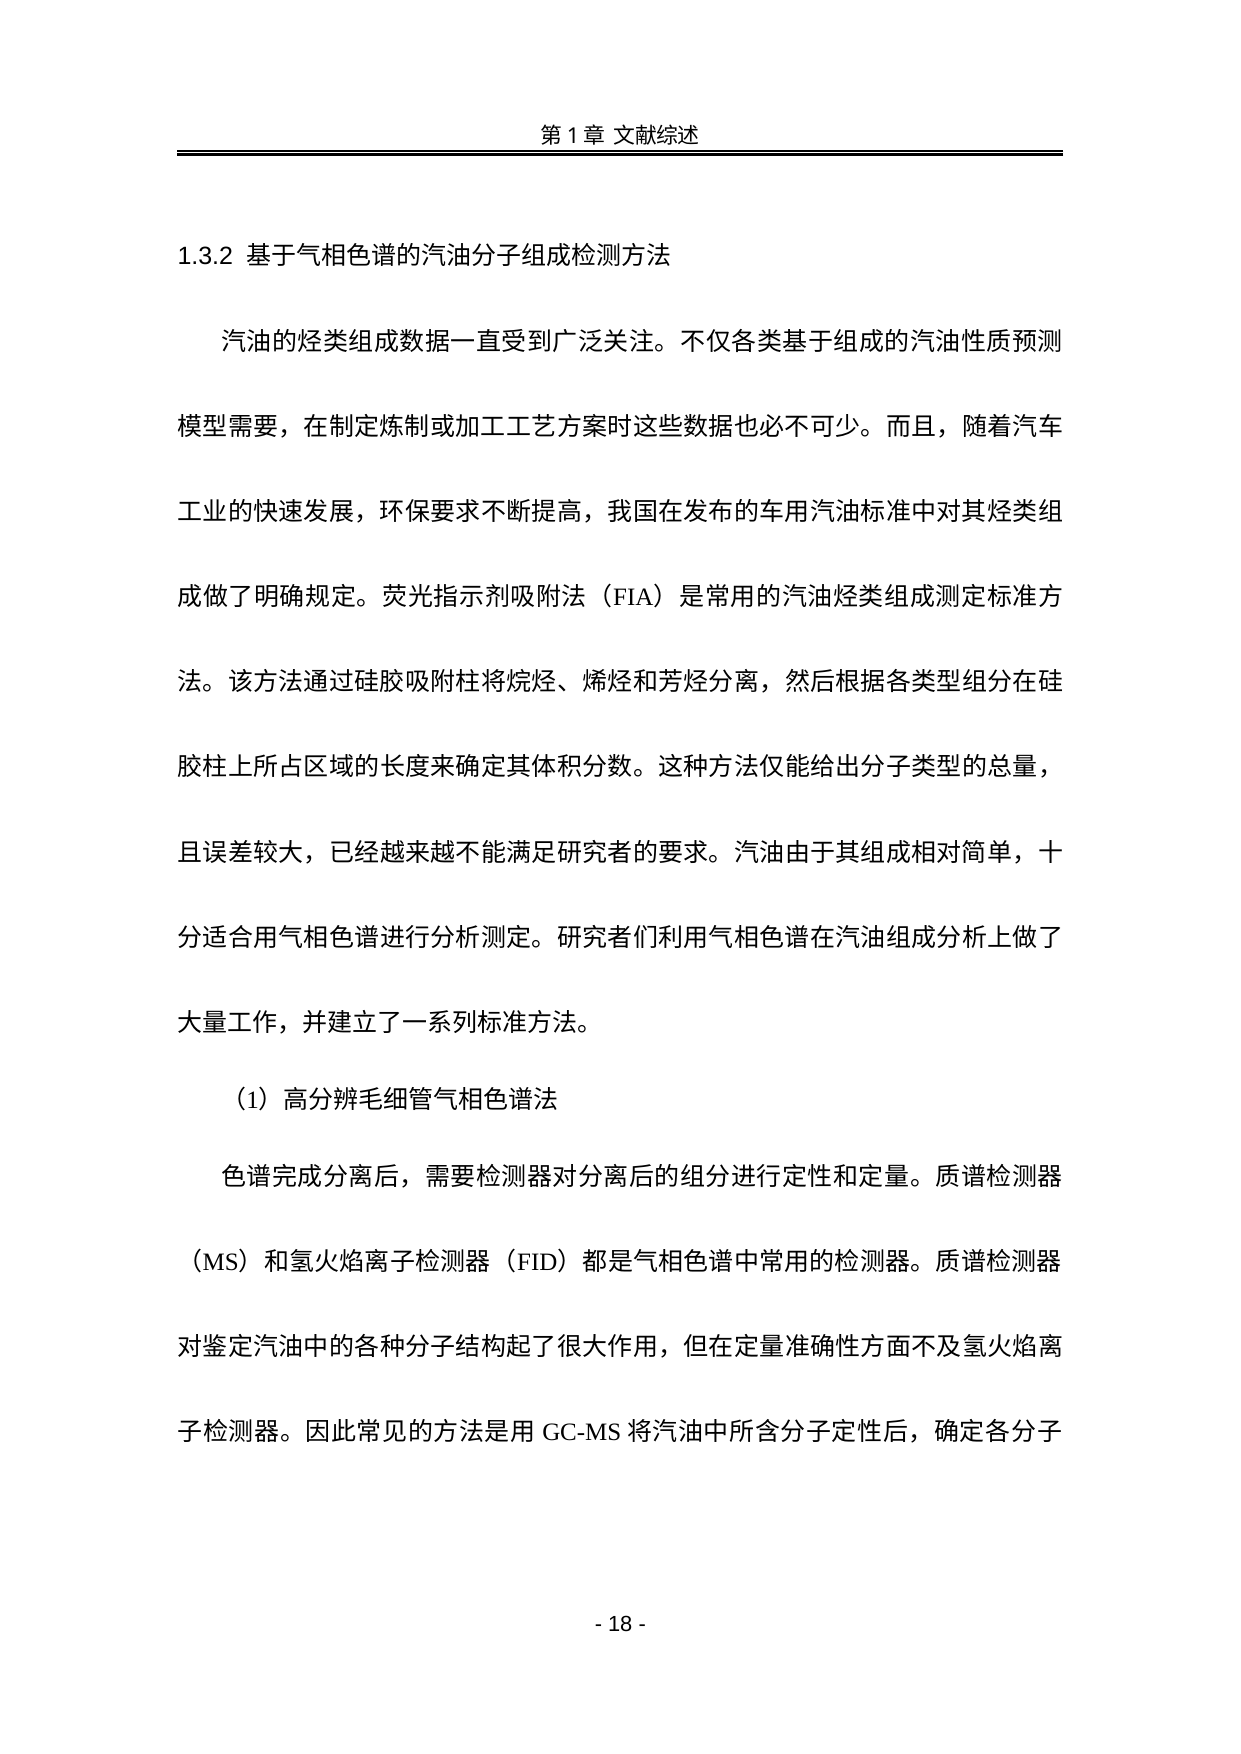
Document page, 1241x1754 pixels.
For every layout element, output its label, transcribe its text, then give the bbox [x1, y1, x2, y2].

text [177, 1141, 1063, 1464]
subtitle 1.3.2 基于气相色谱的汽油分子组成检测方法 [177, 219, 1063, 287]
text 汽油的烃类组成数据一直受到广泛关注。不仅各类基于组成的汽油性质预测模型需要，在制定炼制或加工工艺方案时这些数据也必不可少。而且，随着汽车工业的快速发展，环保要求不断提高，我国在发布的车用汽油标准中对其烃类组成做了明确规定。荧光指示剂吸附法（FIA）是常用的汽油烃类组成测定标准方法。该方法通过硅胶吸附柱将烷烃、烯烃和芳烃分离，然后根据各类型组分在硅胶柱上所占区域的长度来确定其体积分数。这种方法仅能给出分子类型的总量，且误差较大，已经越来越不能满足研究者的要求。汽油由于其组成相对简单，十分适合用气相色谱进行分析测定。研究者们利用气相色谱在汽油组成分析上做了大量工作，并建立了一系列标准方法。 [177, 305, 1063, 1054]
text （1）高分辨毛细管气相色谱法 [177, 1063, 1063, 1132]
